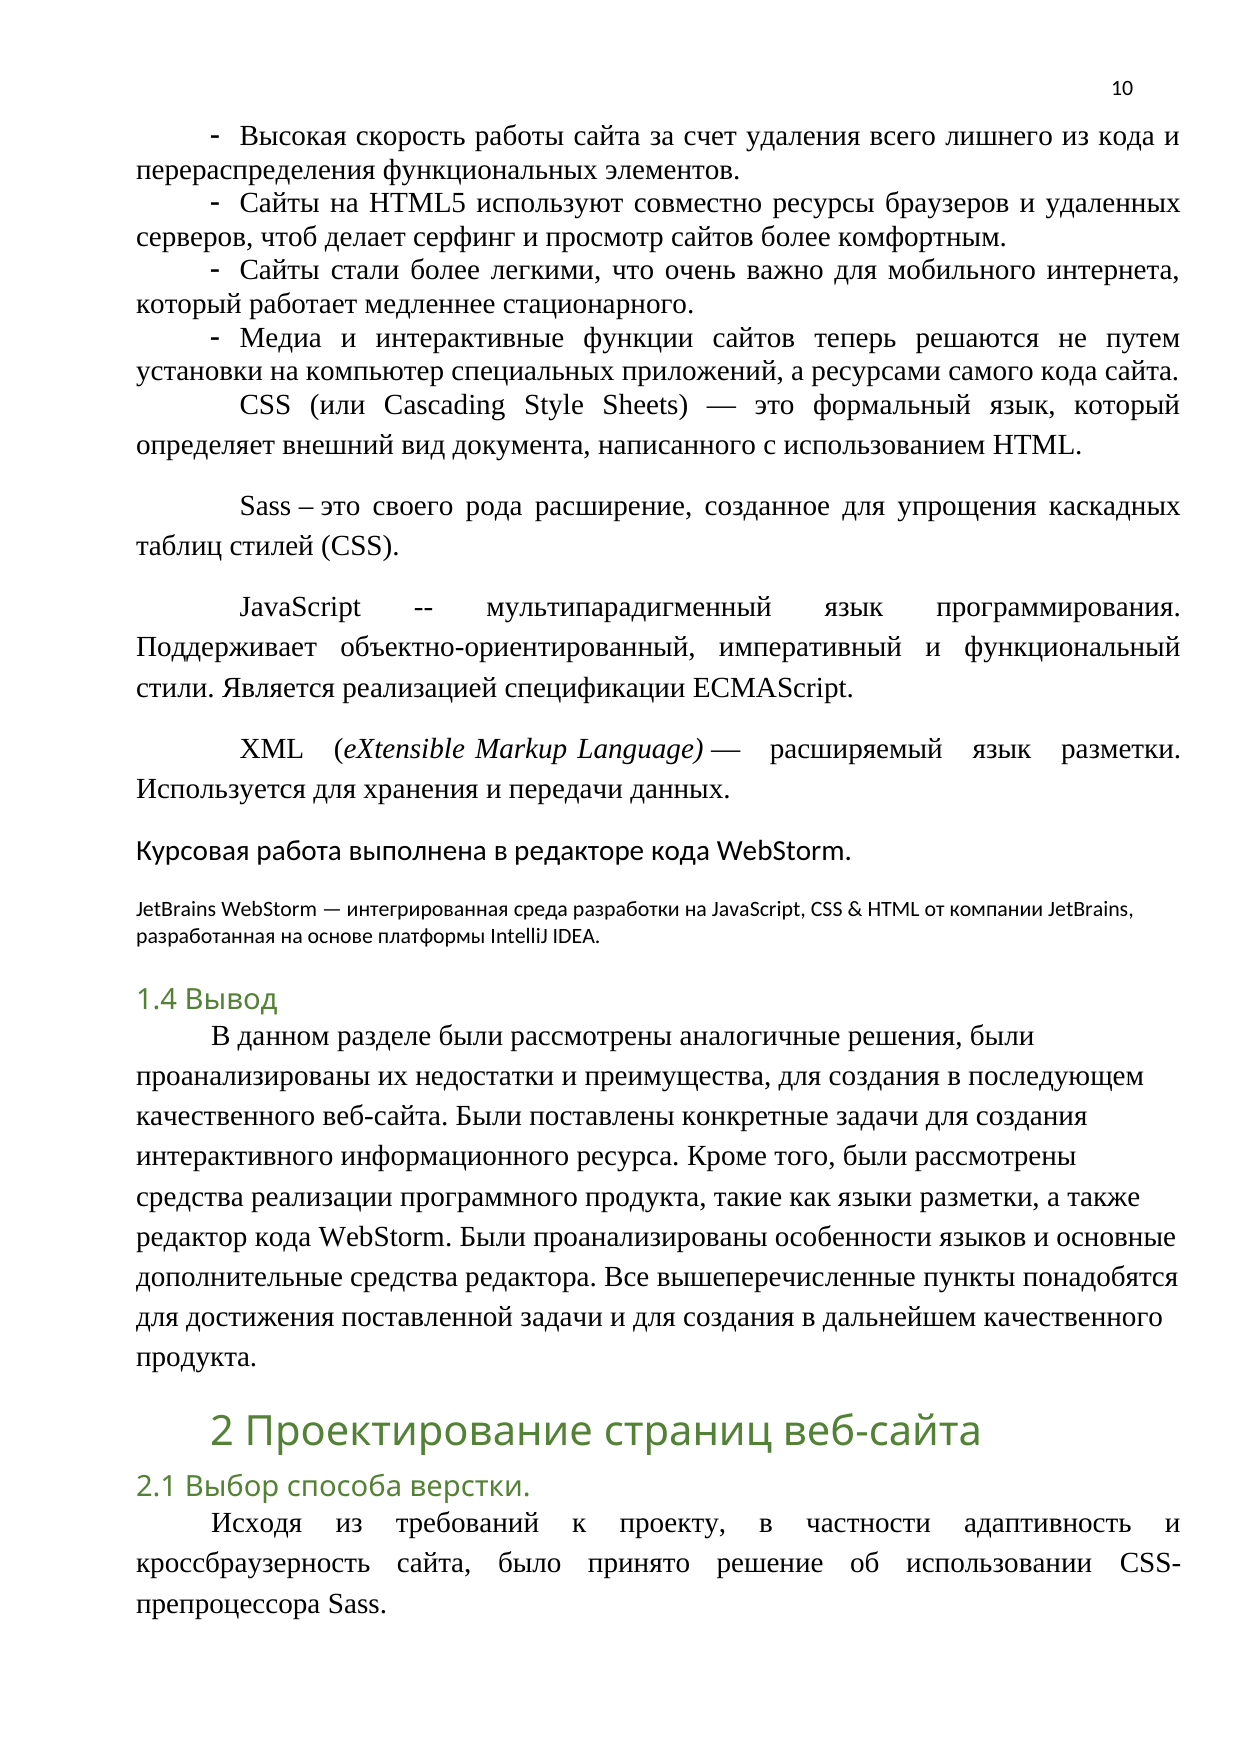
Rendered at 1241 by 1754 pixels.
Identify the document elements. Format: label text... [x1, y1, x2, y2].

list Медиа и интерактивные функции сайтов теперь решаются не путем установки на компьютер специальных приложений, а ресурсами самого кода сайта. [136, 320, 1181, 387]
list JetBrains WebStorm — интегрированная среда разработки на JavaScript, CSS & HTML от компании JetBrains, разработанная на основе платформы IntelliJ IDEA. [136, 896, 1181, 949]
list Сайты стали более легкими, что очень важно для мобильного интернета, который работает медленнее стационарного. [136, 252, 1181, 320]
subtitle 2.1 Выбор способа верстки. [136, 1466, 1181, 1505]
list Сайты на HTML5 используют совместно ресурсы браузеров и удаленных серверов, чтоб делает серфинг и просмотр сайтов более комфортным. [136, 185, 1181, 252]
text Исходя из требований к проекту, в частности адаптивность и кроссбраузерность сайта, было принято решение об использовании CSS-препроцессора Sass. [136, 1505, 1181, 1619]
list Высокая скорость работы сайта за счет удаления всего лишнего из кода и перераспределения функциональных элементов. [136, 118, 1181, 185]
text JavaScript -- мультипарадигменный язык программирования. Поддерживает объектно-ориентированный, императивный и функциональный стили. Является реализацией спецификации ECMAScript. [136, 589, 1181, 703]
text CSS (или Cascading Style Sheets) — это формальный язык, который определяет внешний вид документа, написанного с использованием HTML. [136, 387, 1181, 461]
subtitle 2 Проектирование страниц веб-сайта [136, 1401, 1181, 1457]
text Курсовая работа выполнена в редакторе кода WebStorm. [136, 832, 1181, 868]
subtitle 1.4 Вывод [136, 978, 1181, 1018]
text Sass – это своего рода расширение, созданное для упрощения каскадных таблиц стилей (CSS). [136, 488, 1181, 562]
text XML (eXtensible Markup Language) — расширяемый язык разметки. Используется для хранения и передачи данных. [136, 731, 1181, 804]
text В данном разделе были рассмотрены аналогичные решения, были проанализированы их недостатки и преимущества, для создания в последующем качественного веб-сайта. Были поставлены конкретные задачи для создания интерактивного информационного ресурса. Кроме того, были рассмотрены средства реализации программного продукта, такие как языки разметки, а также редактор кода WebStorm. Были проанализированы особенности языков и основные дополнительные средства редактора. Все вышеперечисленные пункты понадобятся для достижения поставленной задачи и для создания в дальнейшем качественного продукта. [136, 1018, 1181, 1373]
